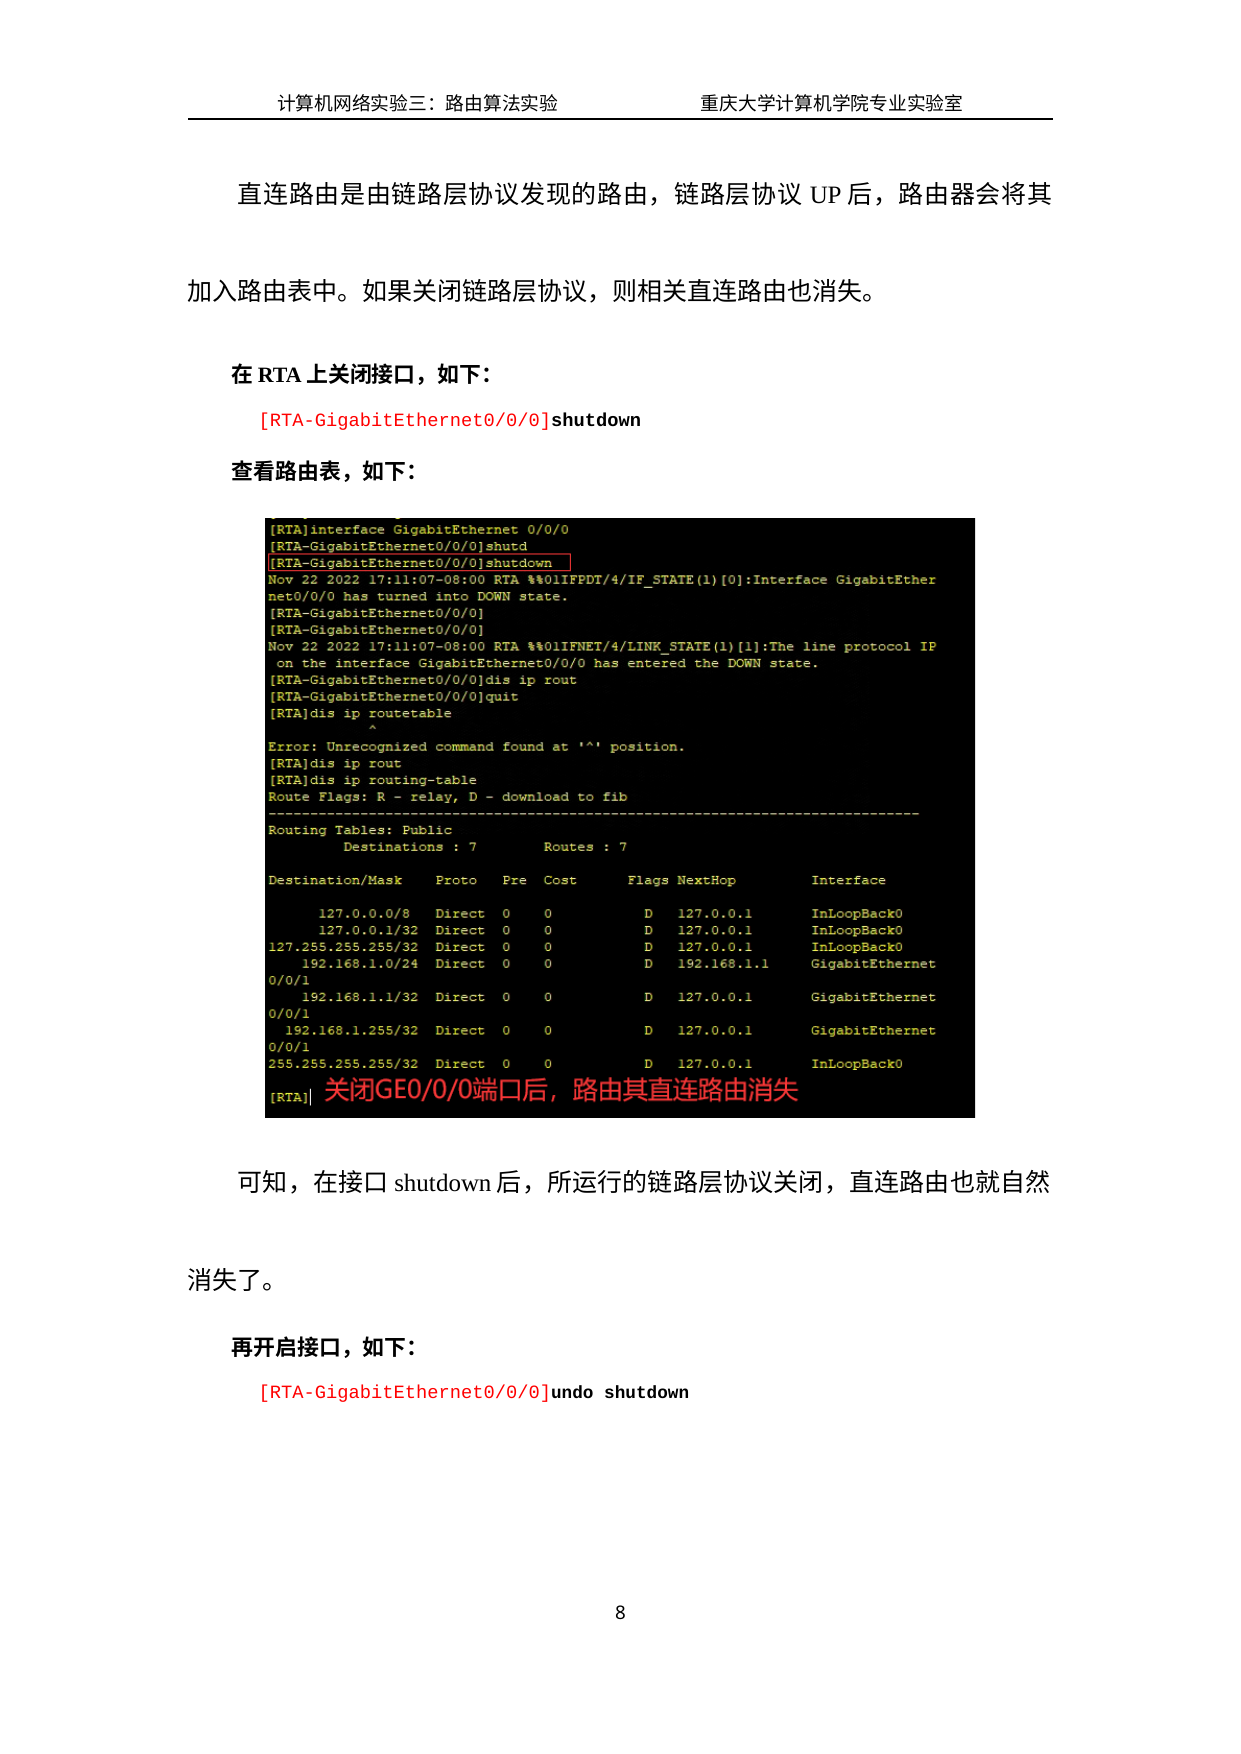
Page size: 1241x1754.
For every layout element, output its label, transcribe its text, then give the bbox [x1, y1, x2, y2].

text 直连路由是由链路层协议发现的路由，链路层协议UP后，路由器会将其加入路由表中。如果关闭链路层协议，则相关直连路由也消失。 [187, 160, 1053, 322]
text 再开启接口，如下： [187, 1329, 1053, 1362]
picture [265, 518, 976, 1118]
text 在RTA上关闭接口，如下： [187, 357, 1053, 389]
text [RTA-GigabitEthernet0/0/0]undo shutdown [258, 1377, 1053, 1410]
text 可知，在接口shutdown后，所运行的链路层协议关闭，直连路由也就自然消失了。 [187, 1148, 1053, 1311]
text [RTA-GigabitEthernet0/0/0]shutdown [258, 405, 1053, 437]
text 查看路由表，如下： [187, 454, 1053, 486]
